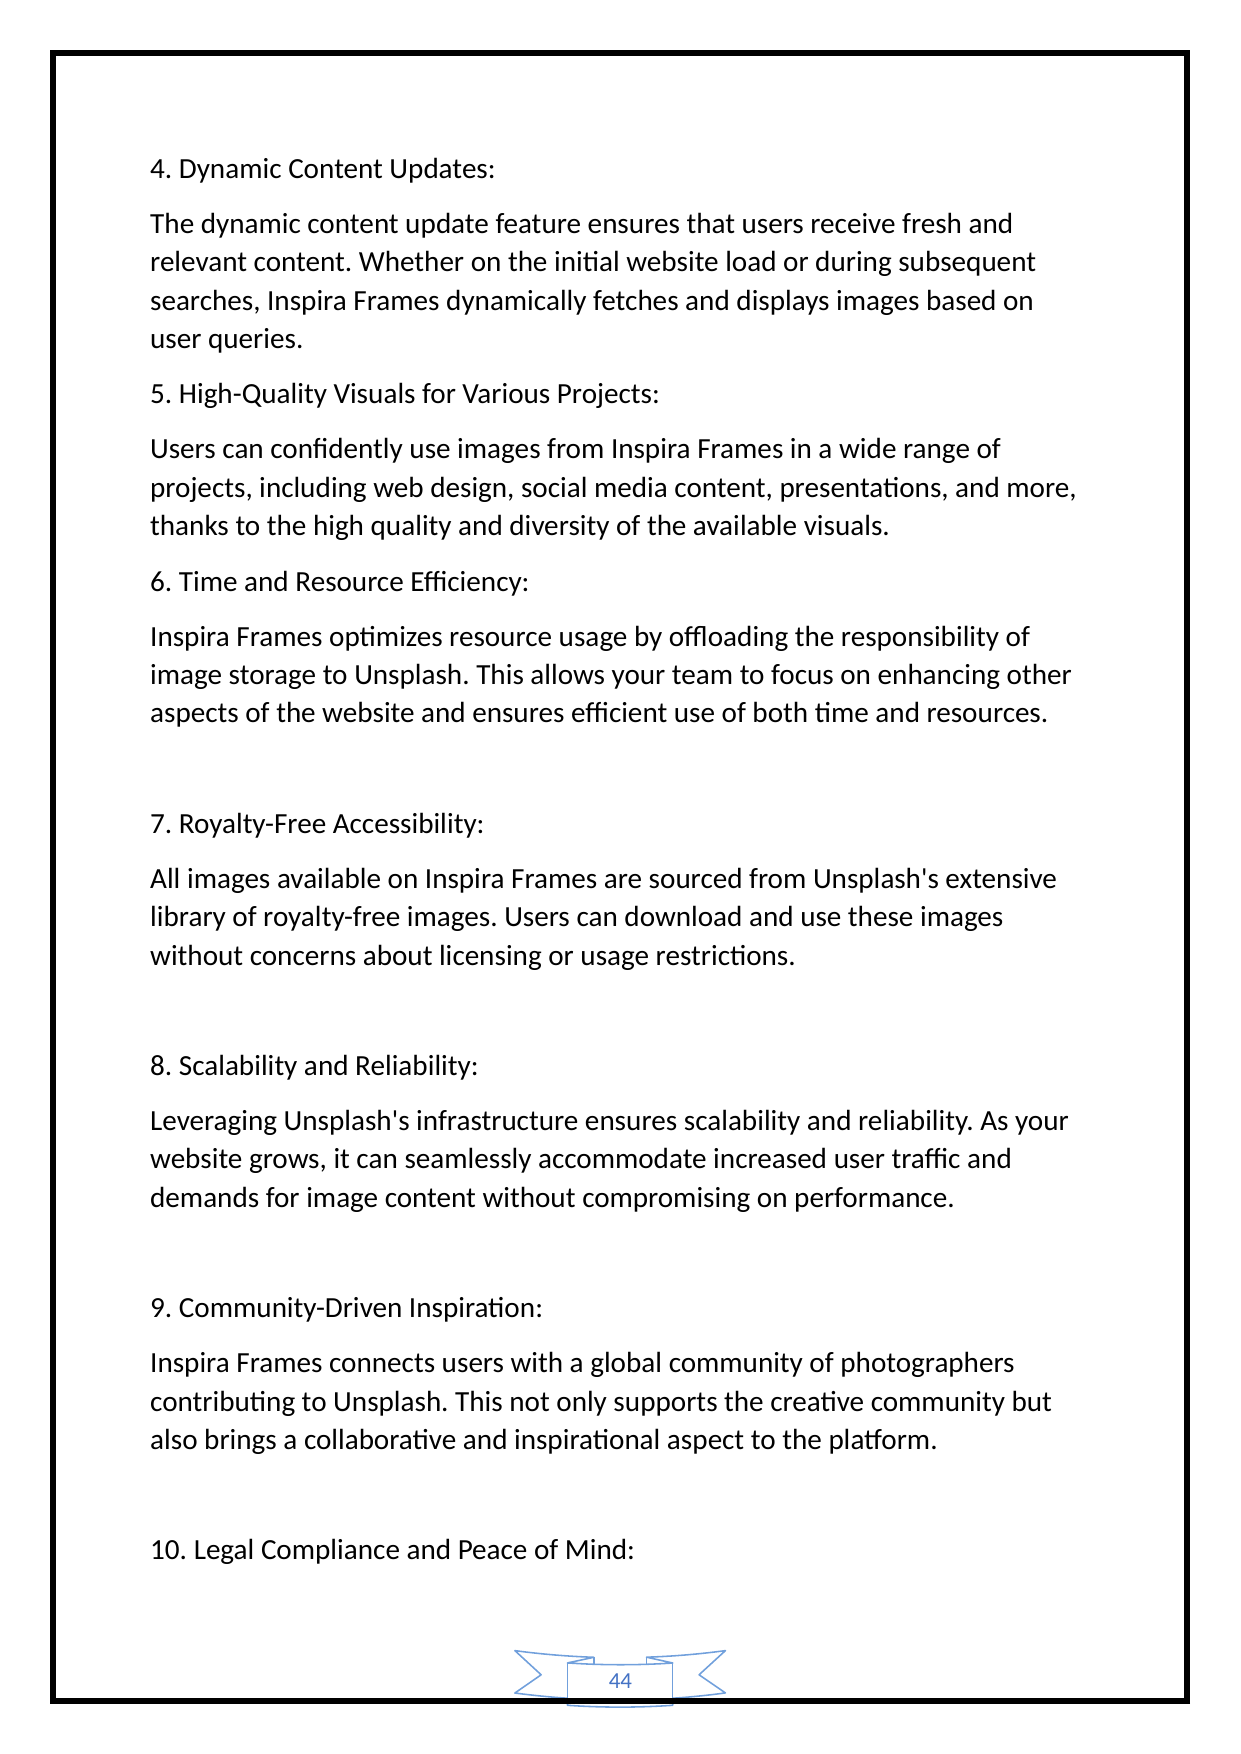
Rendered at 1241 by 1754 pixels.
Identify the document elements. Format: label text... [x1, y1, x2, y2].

text The dynamic content update feature ensures that users receive fresh and relevant content. Whether on the initial website load or during subsequent searches, Inspira Frames dynamically fetches and displays images based on user queries. [150, 205, 1090, 356]
list Dynamic Content Updates: [150, 150, 1090, 186]
list High-Quality Visuals for Various Projects: [150, 376, 1090, 411]
list Legal Compliance and Peace of Mind: [150, 1531, 1090, 1567]
list Scalability and Reliability: [150, 1047, 1090, 1083]
text Inspira Frames connects users with a global community of photographers contributing to Unsplash. This not only supports the creative community but also brings a collaborative and inspirational aspect to the platform. [150, 1344, 1090, 1457]
text All images available on Inspira Frames are sourced from Unsplash's extensive library of royalty-free images. Users can download and use these images without concerns about licensing or usage restrictions. [150, 860, 1090, 972]
text Leveraging Unsplash's infrastructure ensures scalability and reliability. As your website grows, it can seamlessly accommodate increased user traffic and demands for image content without compromising on performance. [150, 1102, 1090, 1214]
text Inspira Frames optimizes resource usage by offloading the responsibility of image storage to Unsplash. This allows your team to focus on enhancing other aspects of the website and ensures efficient use of both time and resources. [150, 618, 1090, 730]
list Community-Driven Inspiration: [150, 1289, 1090, 1325]
text Users can confidently use images from Inspira Frames in a wide range of projects, including web design, social media content, presentations, and more, thanks to the high quality and diversity of the available visuals. [150, 431, 1090, 543]
list Time and Resource Efficiency: [150, 563, 1090, 598]
list Royalty-Free Accessibility: [150, 805, 1090, 840]
